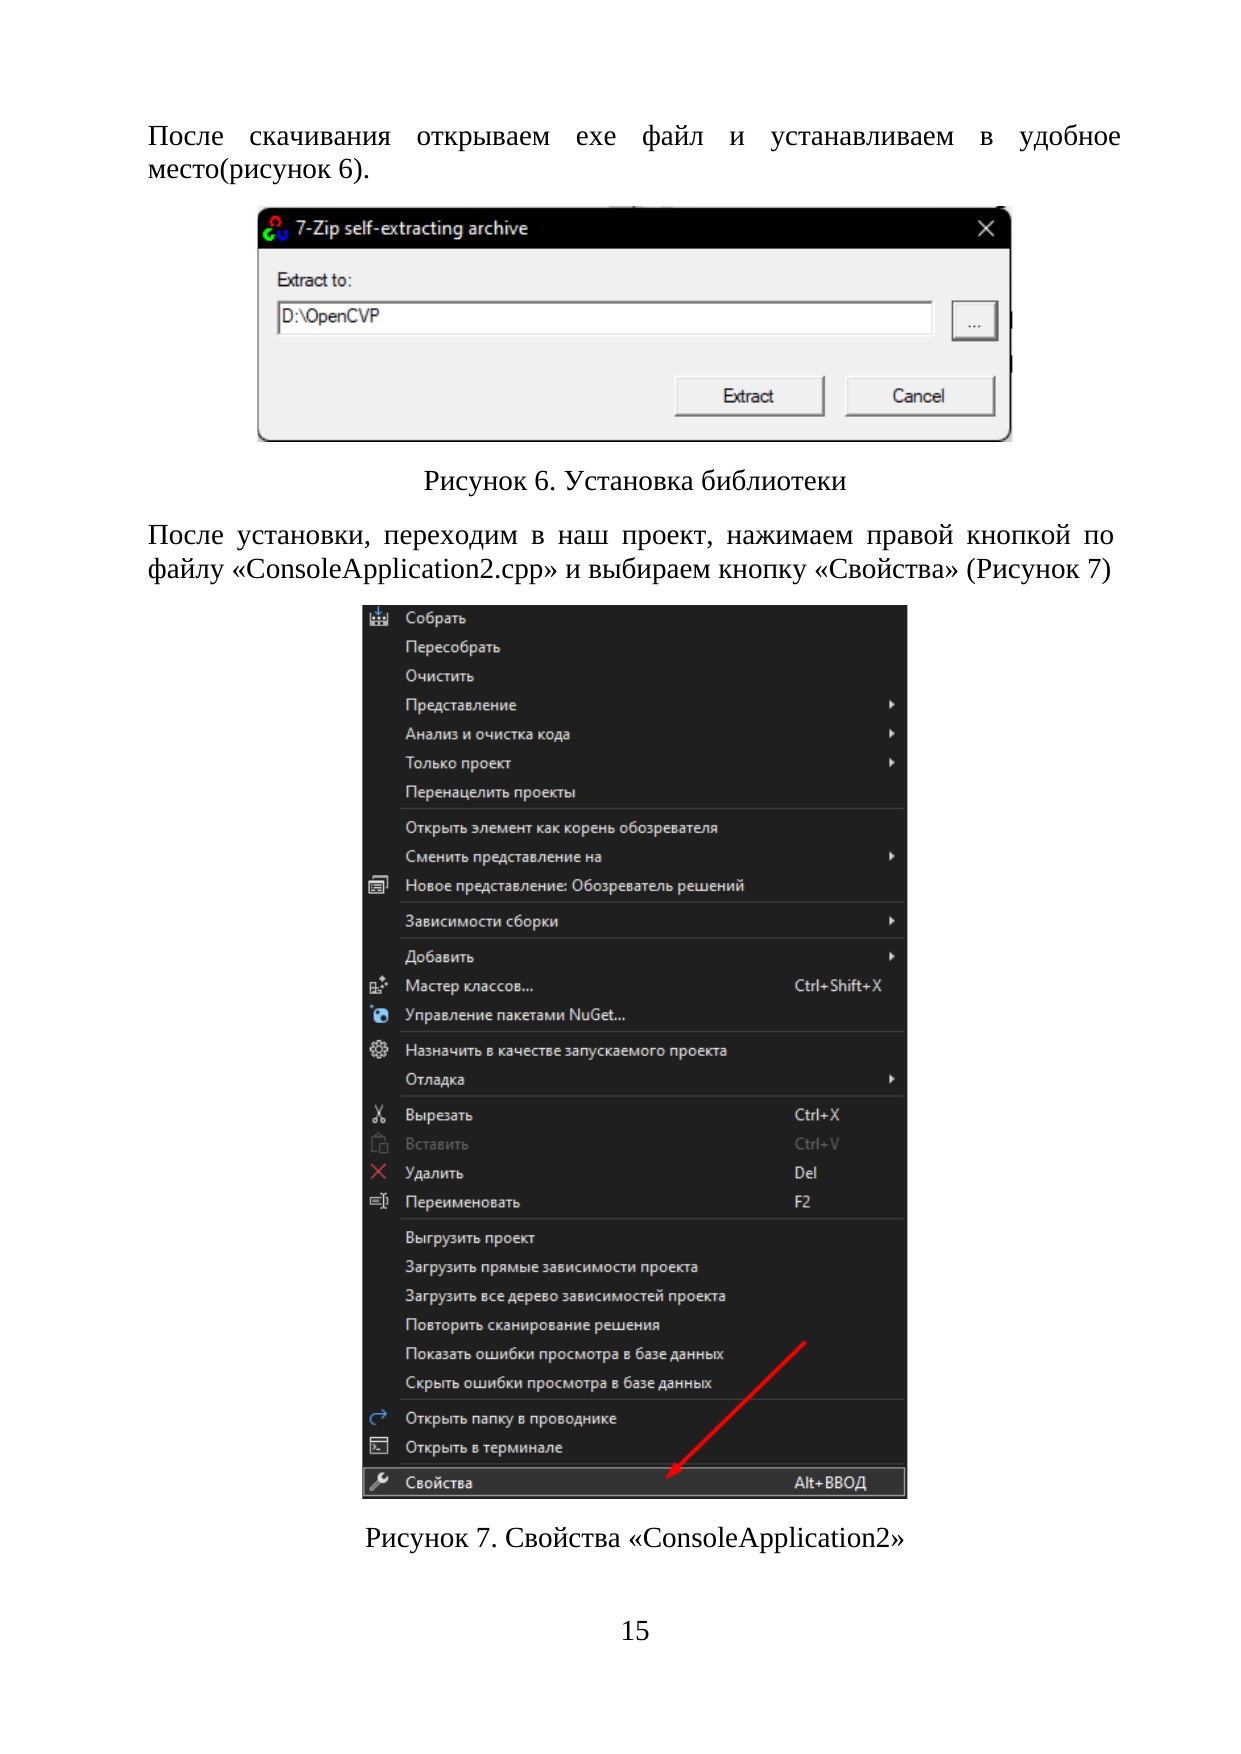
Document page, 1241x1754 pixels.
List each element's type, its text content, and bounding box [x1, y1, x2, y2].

text Рисунок 7. Свойства «ConsoleApplication2» [148, 1520, 1122, 1553]
picture [362, 605, 908, 1499]
text После скачивания открываем exe файл и устанавливаем в удобное место(рисунок 6). [148, 118, 1122, 185]
text Рисунок 6. Установка библиотеки [148, 463, 1122, 496]
picture [257, 206, 1013, 442]
text После установки, переходим в наш проект, нажимаем правой кнопкой по файлу «ConsoleApplication2.cpp» и выбираем кнопку «Свойства» (Рисунок 7) [148, 517, 1122, 584]
